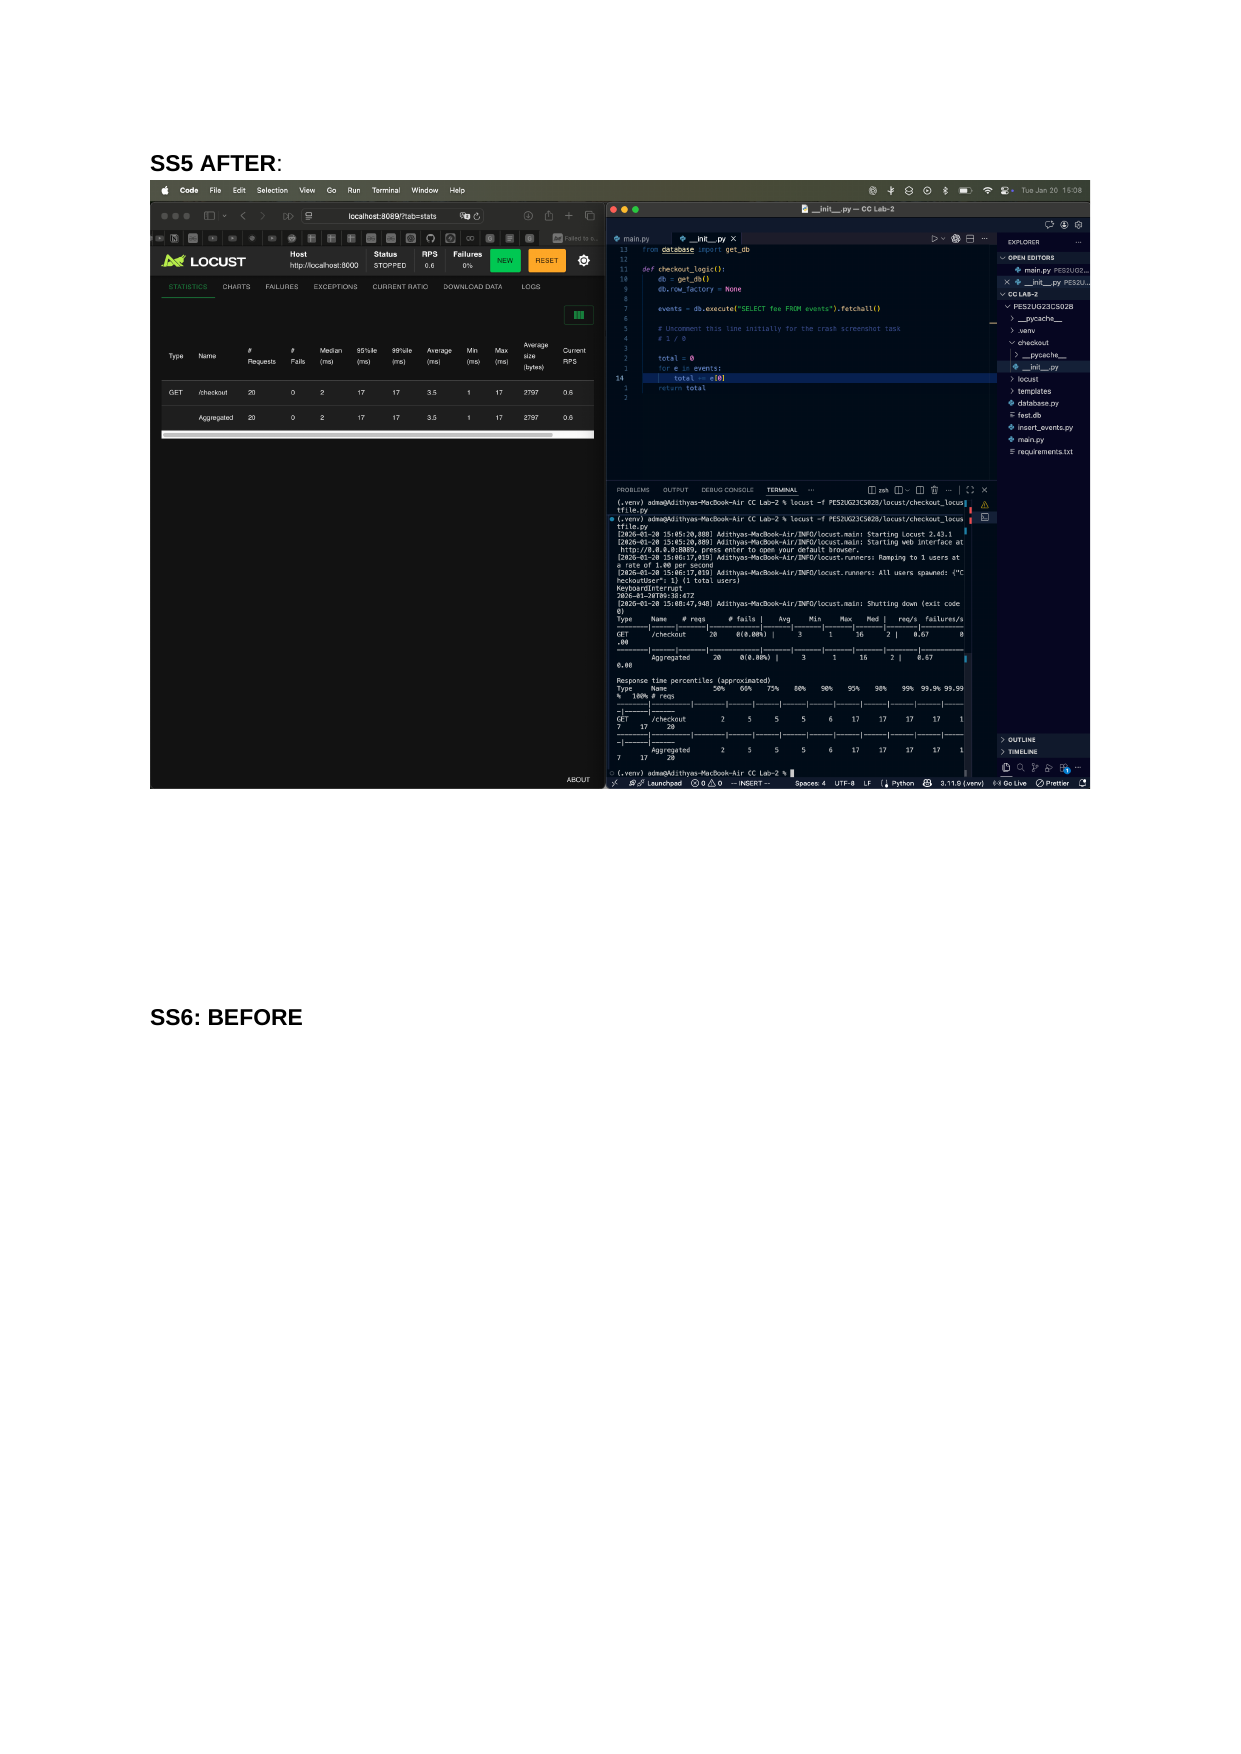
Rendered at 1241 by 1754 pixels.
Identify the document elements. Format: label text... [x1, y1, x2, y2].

text SS5 AFTER: [150, 150, 1090, 180]
text SS6: BEFORE [150, 1004, 1090, 1060]
picture [150, 180, 1091, 789]
